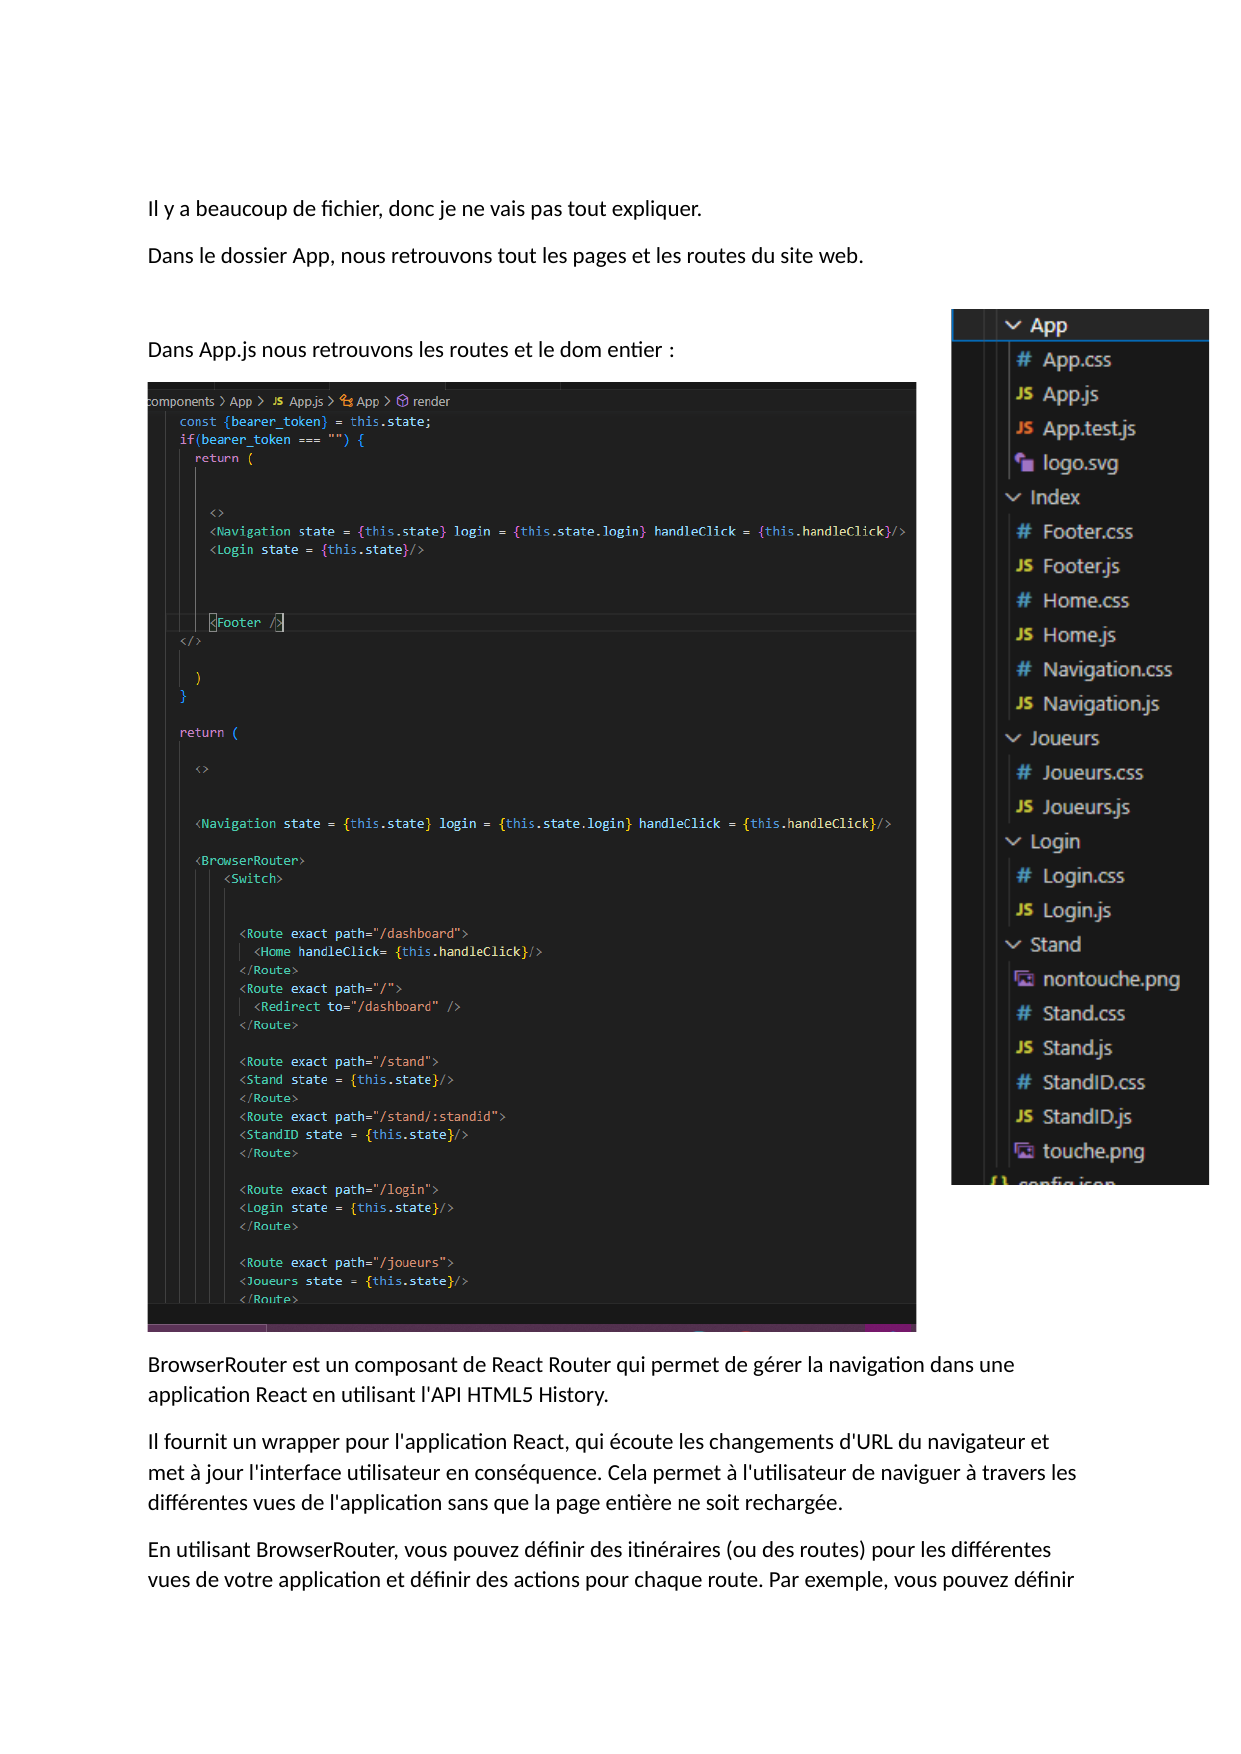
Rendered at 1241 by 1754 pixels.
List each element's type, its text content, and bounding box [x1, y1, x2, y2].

text Il fournit un wrapper pour l'application React, qui écoute les changements d'URL du navigateur et met à jour l'interface utilisateur en conséquence. Cela permet à l'utilisateur de naviguer à travers les différentes vues de l'application sans que la page entière ne soit rechargée. [148, 1427, 1093, 1516]
text Dans App.js nous retrouvons les routes et le dom entier : [148, 335, 949, 363]
text BrowserRouter est un composant de React Router qui permet de gérer la navigation dans une application React en utilisant l'API HTML5 History. [148, 1350, 1093, 1409]
picture [147, 382, 917, 1332]
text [148, 1535, 1093, 1593]
text Dans le dossier App, nous retrouvons tout les pages et les routes du site web. [148, 241, 1093, 269]
text Il y a beaucoup de fichier, donc je ne vais pas tout expliquer. [148, 194, 1093, 222]
picture [949, 309, 1210, 1182]
